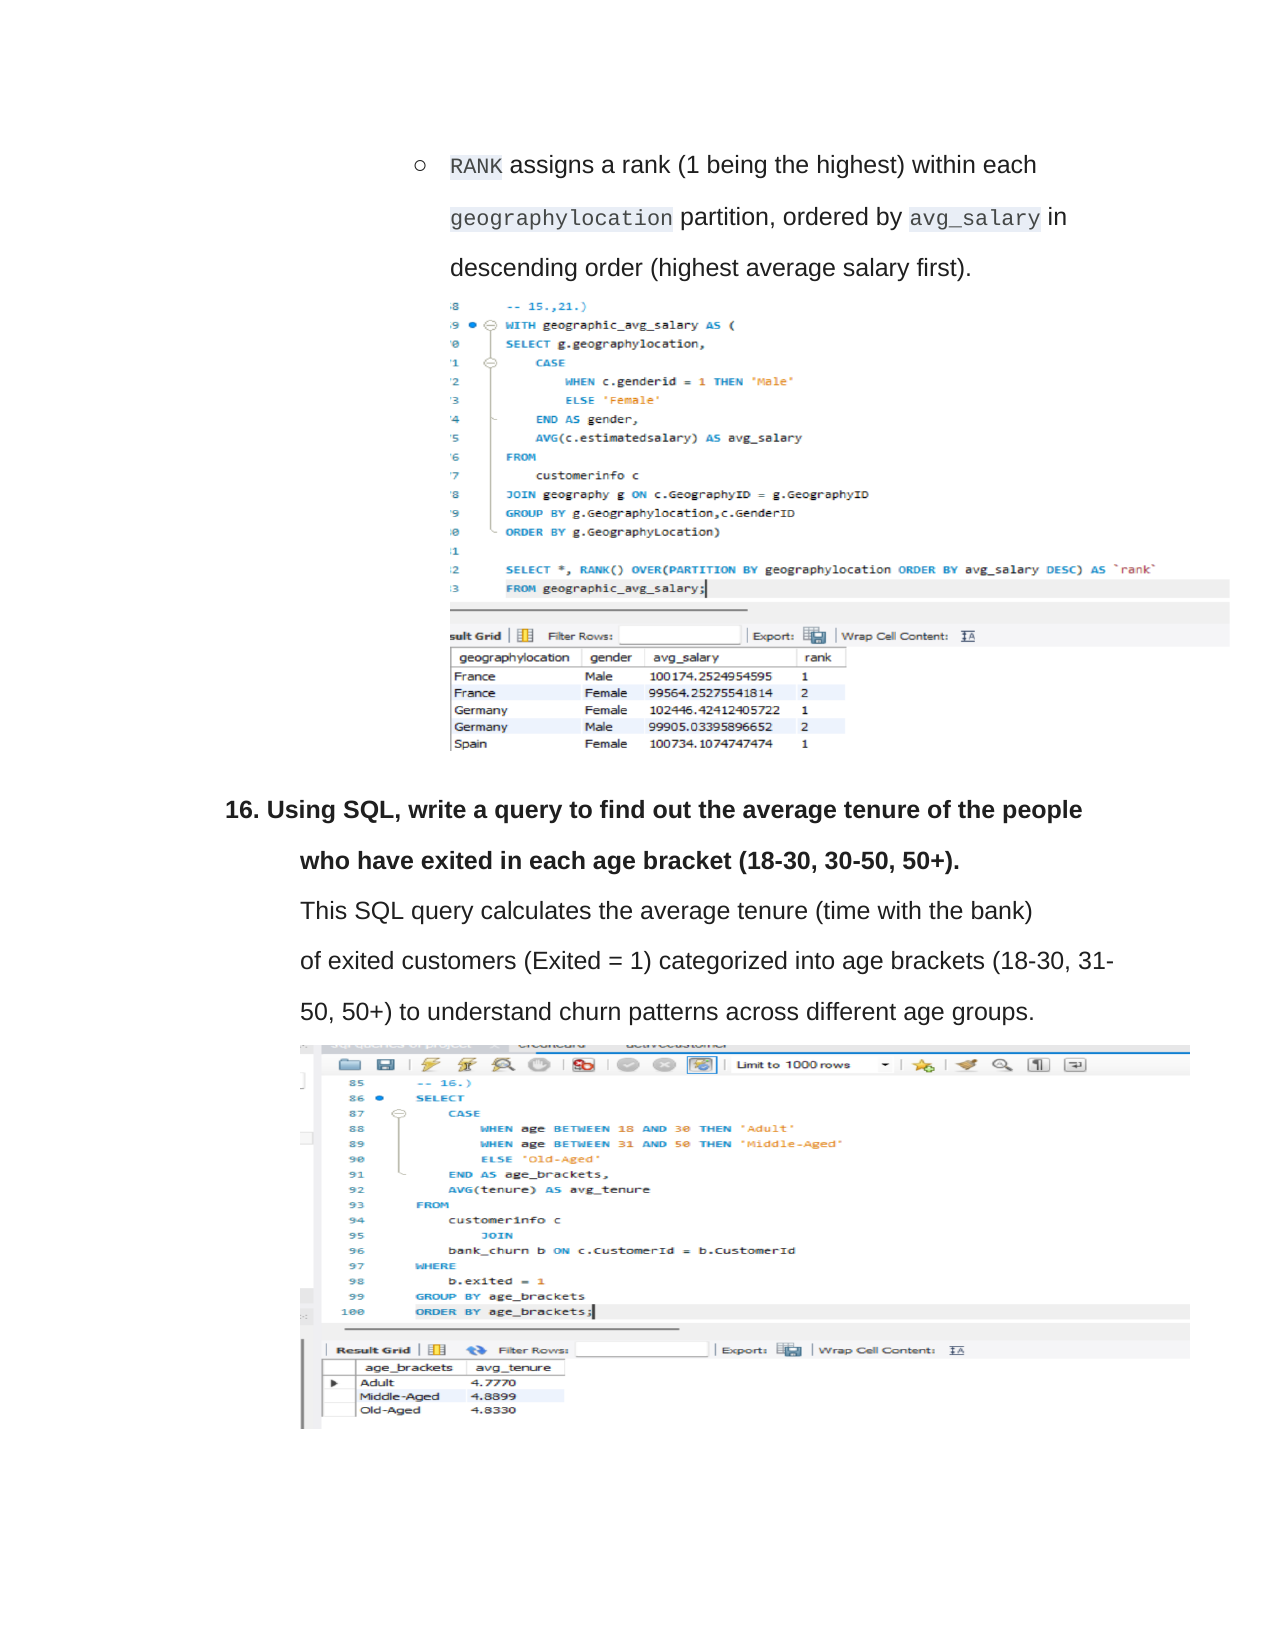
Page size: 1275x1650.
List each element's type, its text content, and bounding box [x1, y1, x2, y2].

picture [450, 301, 1230, 751]
picture [300, 1045, 1190, 1429]
